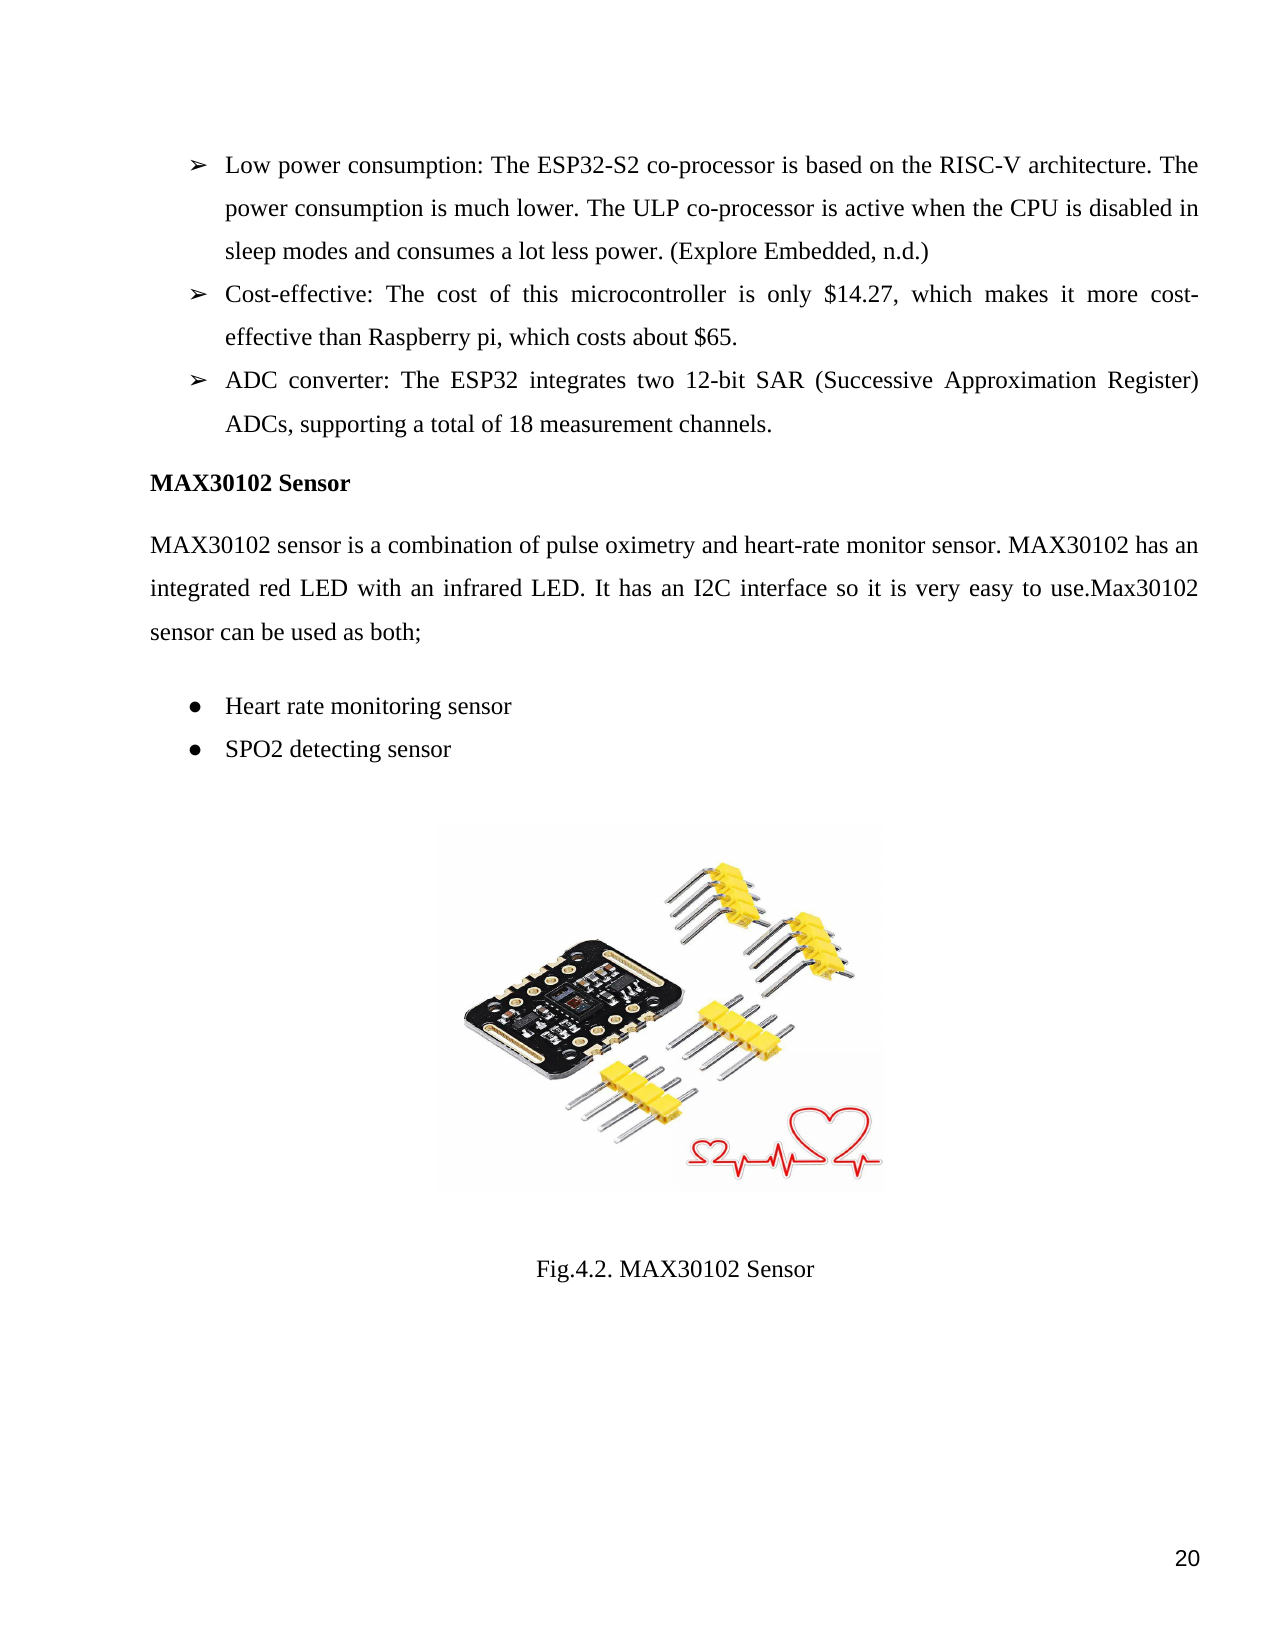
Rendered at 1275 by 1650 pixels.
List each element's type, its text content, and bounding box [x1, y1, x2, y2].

list ADC converter: The ESP32 integrates two 12-bit SAR (Successive Approximation Register) ADCs, supporting a total of 18 measurement channels. [187, 366, 1200, 437]
list SPO2 detecting sensor [187, 734, 1200, 763]
picture [436, 820, 884, 1191]
text MAX30102 sensor is a combination of pulse oximetry and heart-rate monitor sensor. MAX30102 has an integrated red LED with an infrared LED. It has an I2C interface so it is very easy to use.Max30102 sensor can be used as both; [150, 530, 1200, 645]
list Cost-effective: The cost of this microcontroller is only $14.27, which makes it more cost-effective than Raspberry pi, which costs about $65. [187, 279, 1200, 351]
text MAX30102 Sensor [150, 468, 1200, 497]
list Low power consumption: The ESP32-S2 co-processor is based on the RISC-V architecture. The power consumption is much lower. The ULP co-processor is active when the CPU is disabled in sleep modes and consumes a lot less power. (Explore Embedded, n.d.) [187, 150, 1200, 265]
list Heart rate monitoring sensor [187, 691, 1200, 720]
